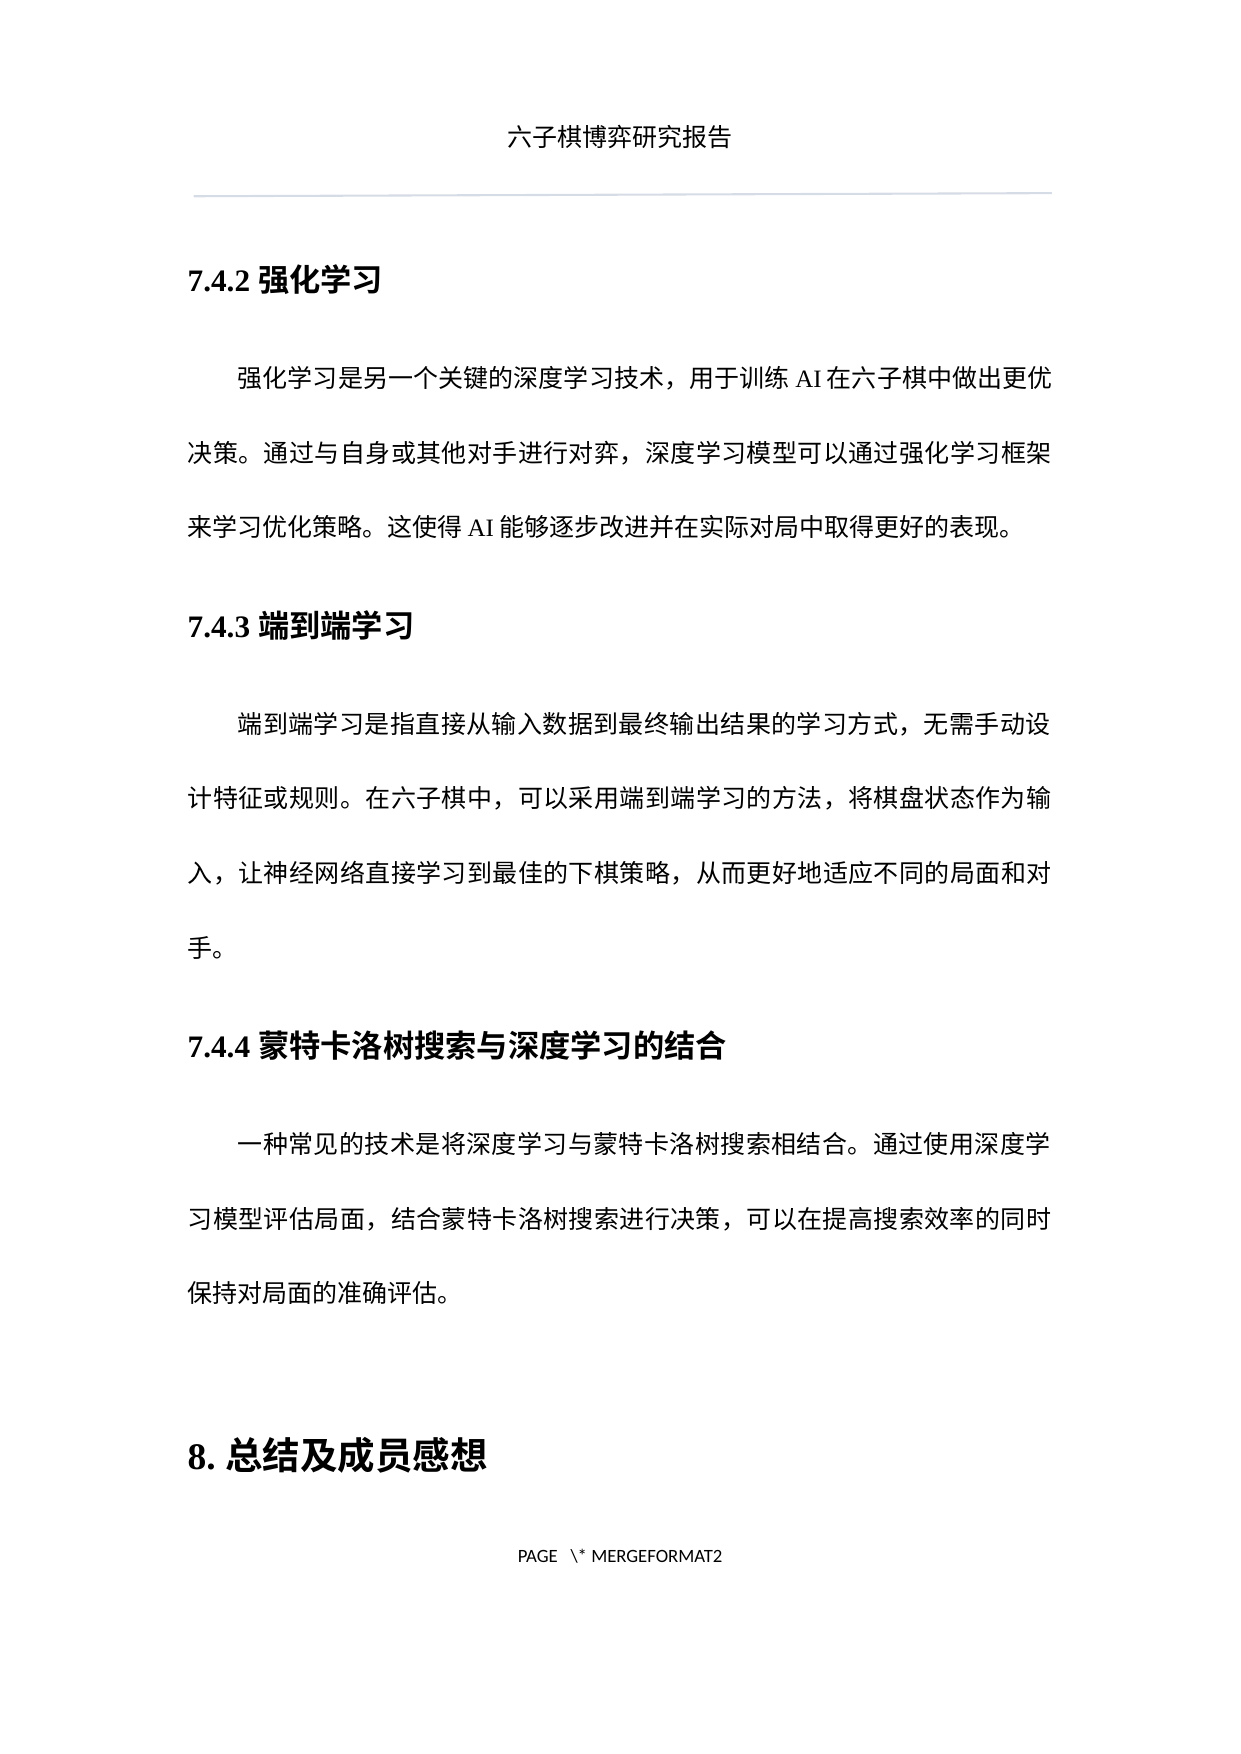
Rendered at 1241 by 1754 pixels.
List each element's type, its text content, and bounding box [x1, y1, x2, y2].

text 7.4.2 强化学习 [187, 245, 1053, 310]
text 端到端学习是指直接从输入数据到最终输出结果的学习方式，无需手动设计特征或规则。在六子棋中，可以采用端到端学习的方法，将棋盘状态作为输入，让神经网络直接学习到最佳的下棋策略，从而更好地适应不同的局面和对手。 [187, 690, 1053, 979]
text 强化学习是另一个关键的深度学习技术，用于训练AI在六子棋中做出更优决策。通过与自身或其他对手进行对弈，深度学习模型可以通过强化学习框架来学习优化策略。这使得AI能够逐步改进并在实际对局中取得更好的表现。 [187, 344, 1053, 558]
text 8. 总结及成员感想 [187, 1421, 1053, 1486]
text 7.4.3 端到端学习 [187, 591, 1053, 656]
text 7.4.4 蒙特卡洛树搜索与深度学习的结合 [187, 1011, 1053, 1076]
text 一种常见的技术是将深度学习与蒙特卡洛树搜索相结合。通过使用深度学习模型评估局面，结合蒙特卡洛树搜索进行决策，可以在提高搜索效率的同时保持对局面的准确评估。 [187, 1110, 1053, 1324]
